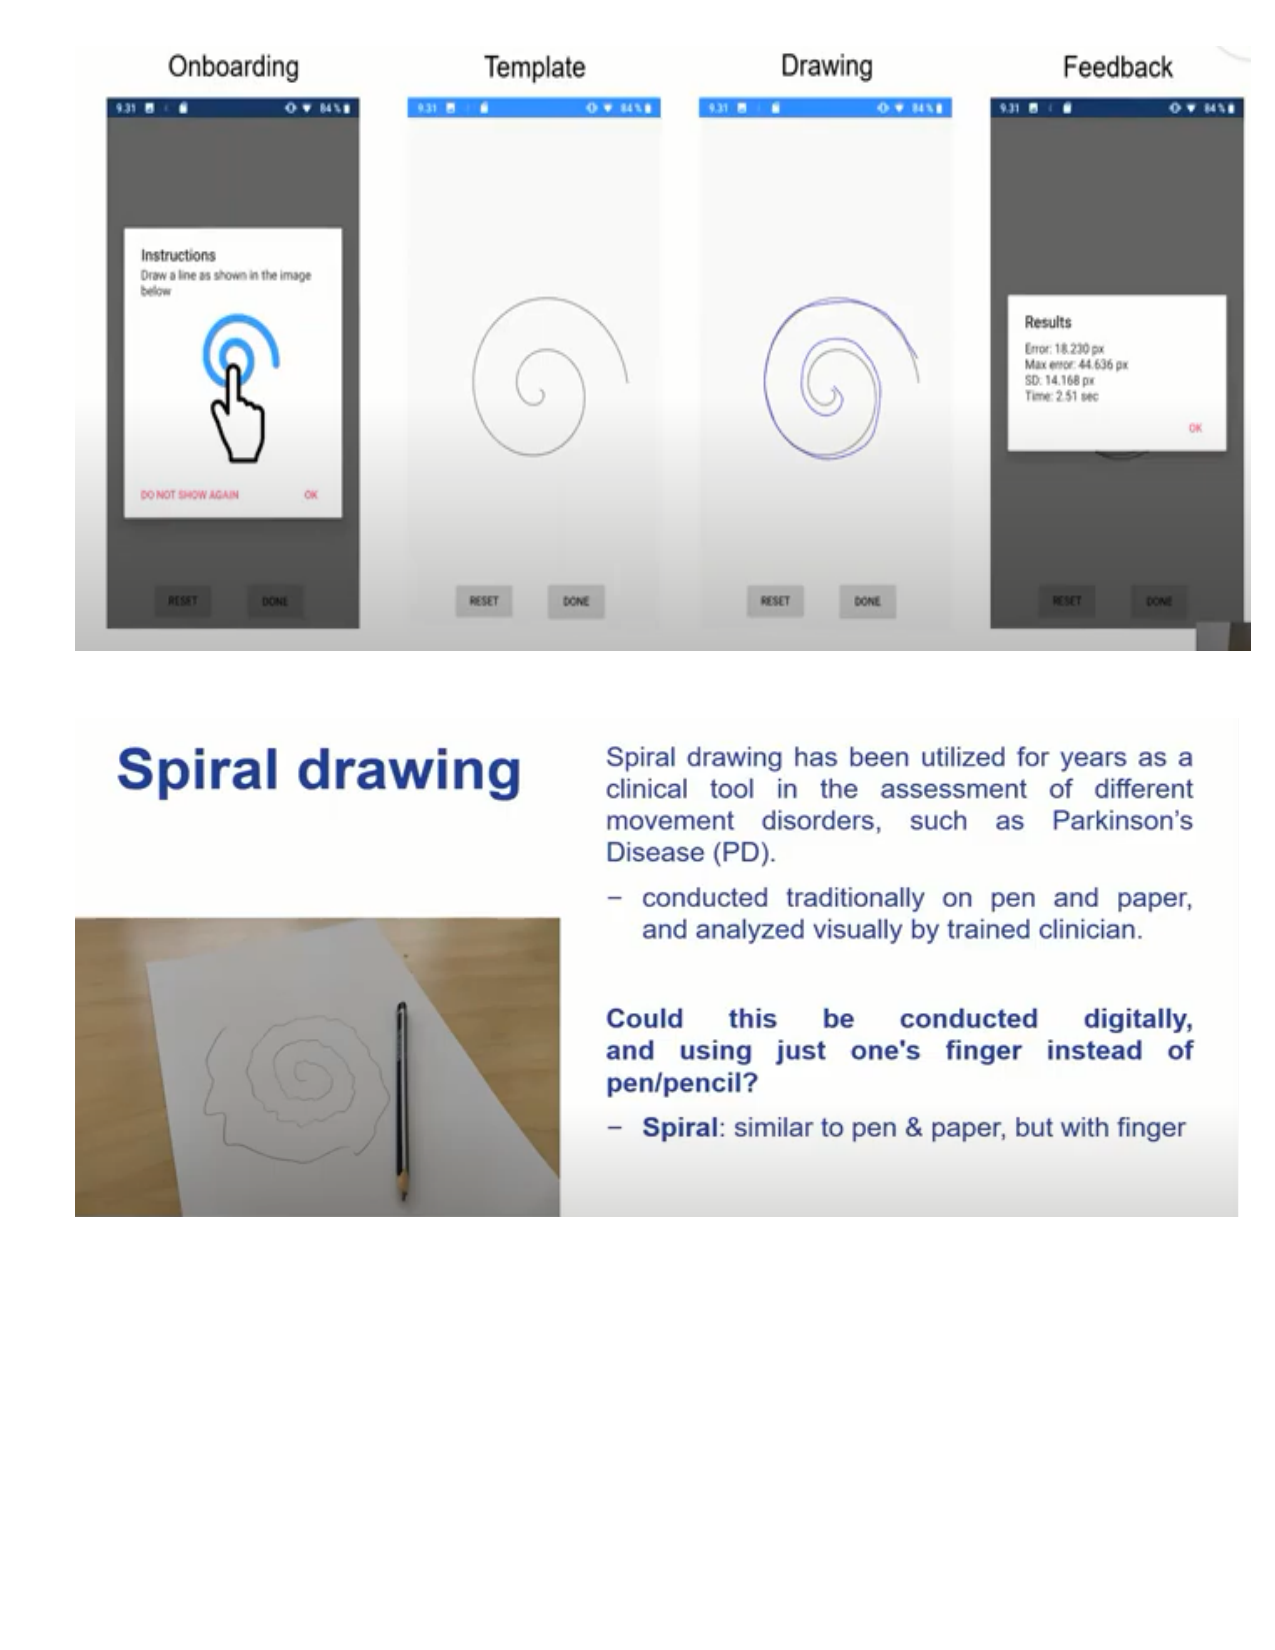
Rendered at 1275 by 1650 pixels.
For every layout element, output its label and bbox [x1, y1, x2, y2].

picture [75, 46, 1251, 651]
picture [75, 718, 1239, 1217]
